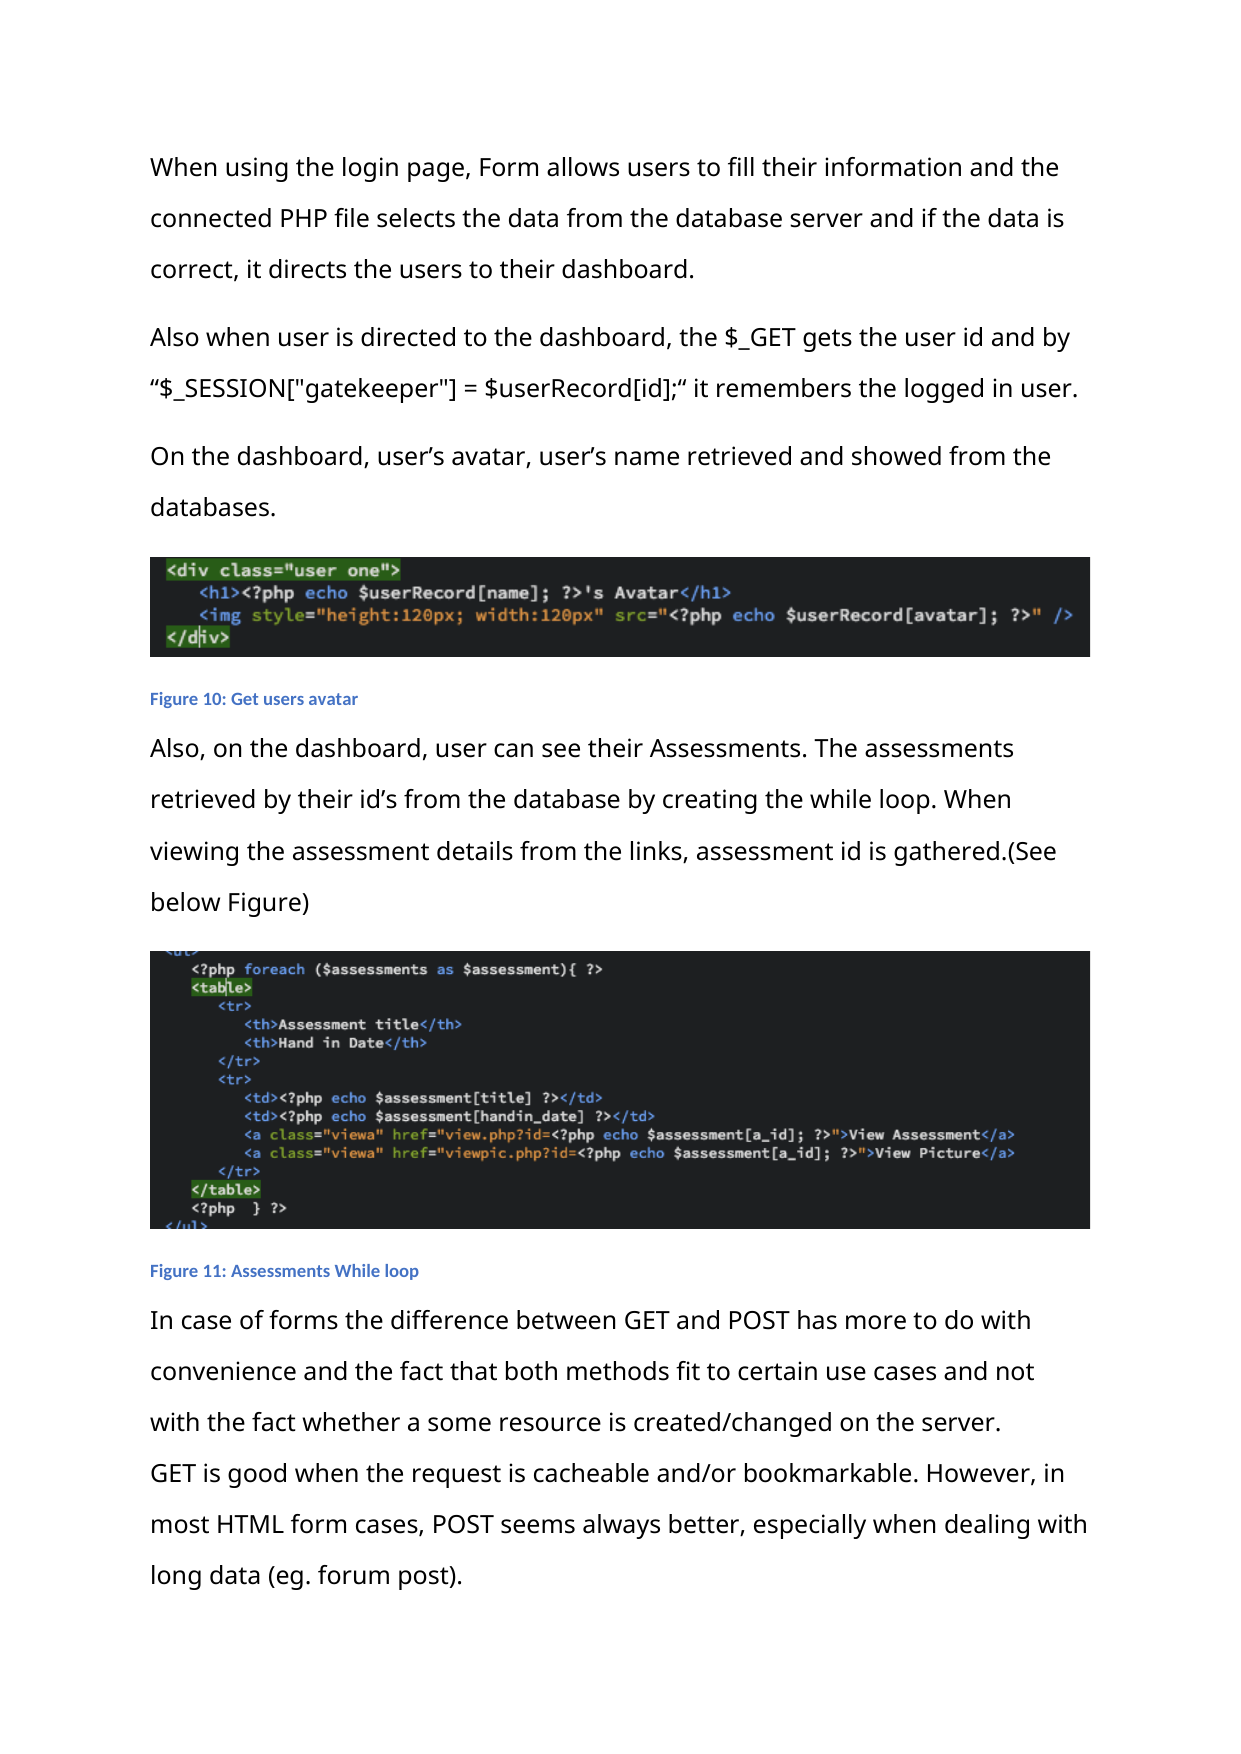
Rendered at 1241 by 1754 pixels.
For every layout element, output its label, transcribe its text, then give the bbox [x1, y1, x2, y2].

picture [150, 951, 1091, 1229]
picture [150, 557, 1091, 657]
text Also when user is directed to the dashboard, the $_GET gets the user id and by “$_SESSION["gatekeeper"] = $userRecord[id];“ it remembers the logged in user. [150, 320, 1090, 405]
text GET is good when the request is cacheable and/or bookmarkable. However, in most HTML form cases, POST seems always better, especially when dealing with long data (eg. forum post). [150, 1456, 1090, 1592]
text When using the login page, Form allows users to fill their information and the connected PHP file selects the data from the database server and if the data is correct, it directs the users to their dashboard. [150, 150, 1090, 286]
text On the dashboard, user’s avatar, user’s name retrieved and showed from the databases. [150, 438, 1090, 524]
text In case of forms the difference between GET and POST has more to do with convenience and the fact that both methods fit to certain use cases and not with the fact whether a some resource is created/changed on the server. [150, 1303, 1090, 1439]
text Also, on the dashboard, user can see their Assessments. The assessments retrieved by their id’s from the database by creating the while loop. When viewing the assessment details from the links, assessment id is gathered.(See below Figure) [150, 731, 1090, 918]
